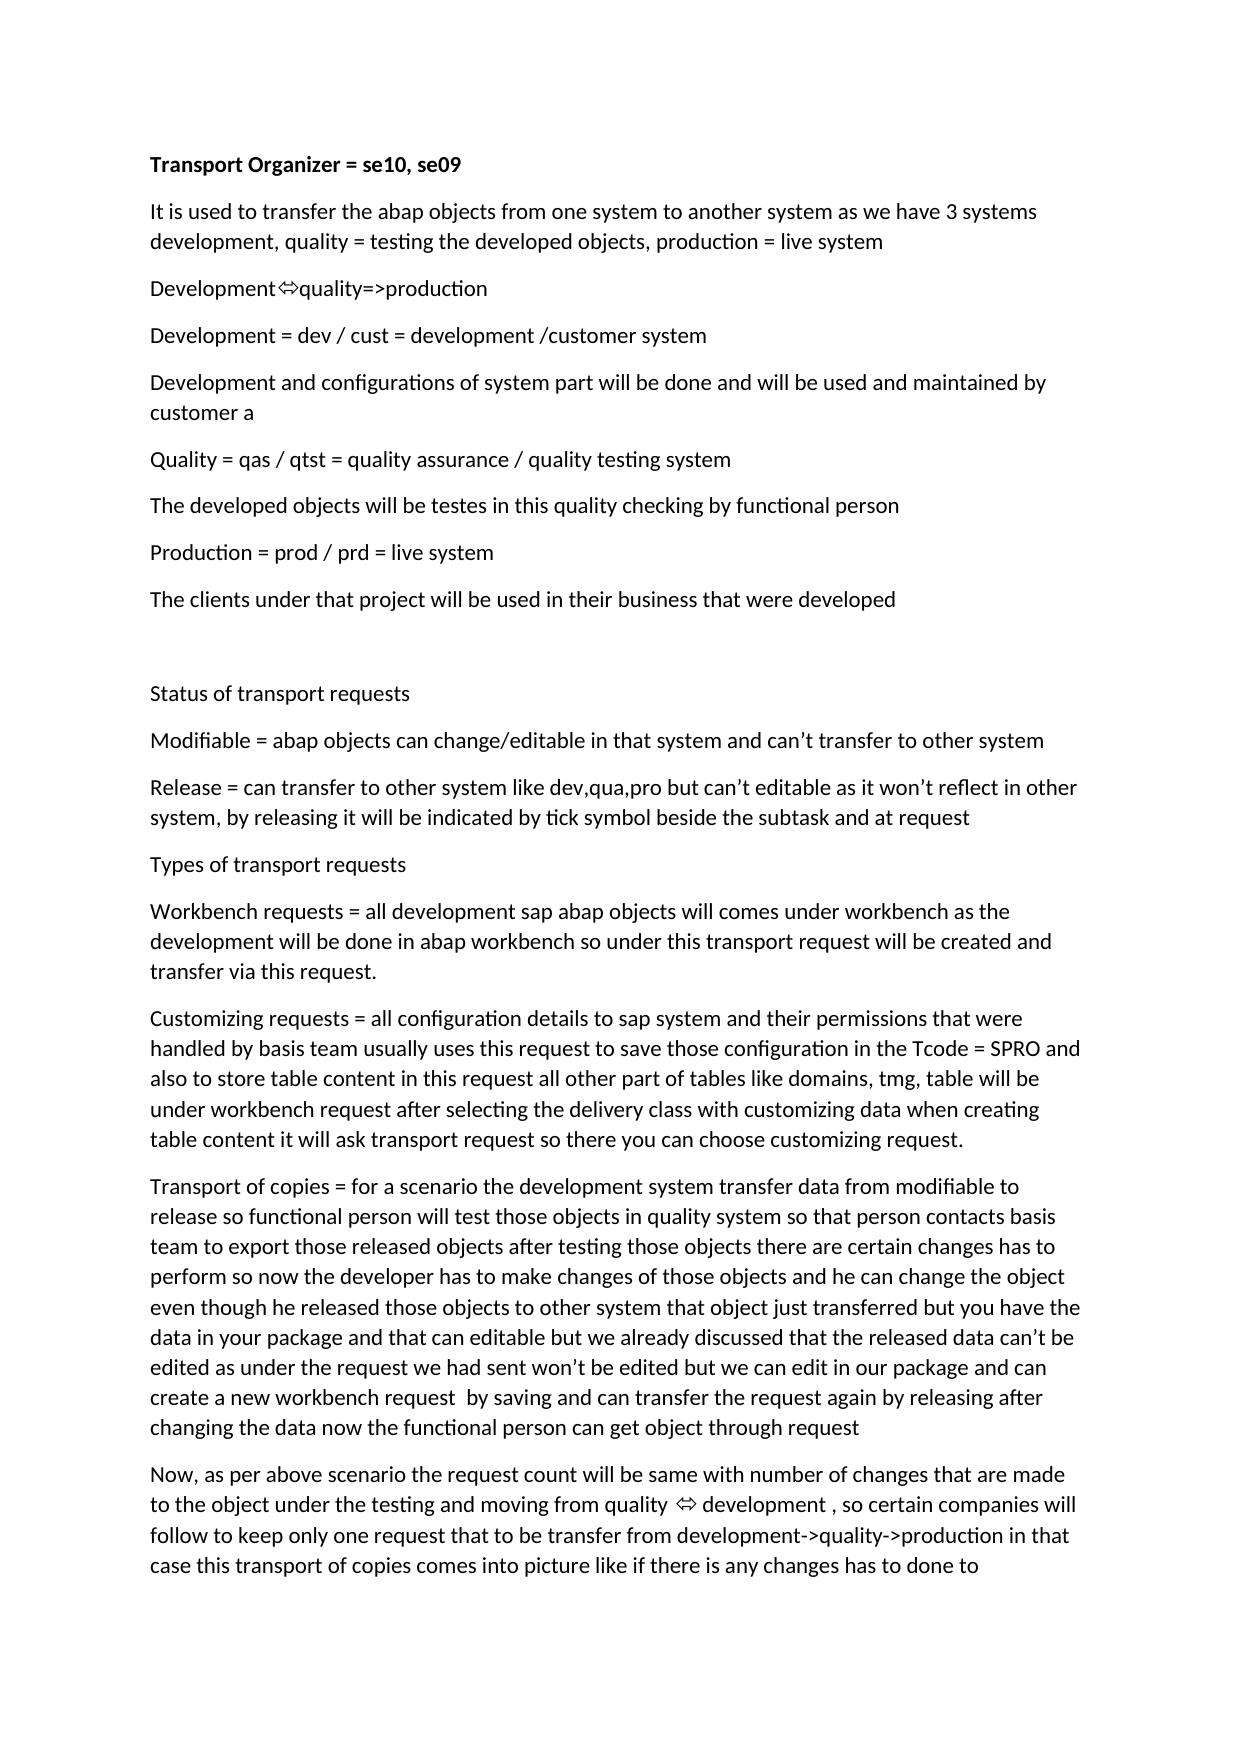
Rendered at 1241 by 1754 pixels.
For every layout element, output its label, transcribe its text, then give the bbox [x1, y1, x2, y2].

text Workbench requests = all development sap abap objects will comes under workbench as the development will be done in abap workbench so under this transport request will be created and transfer via this request. [150, 897, 1090, 985]
text Modifiable = abap objects can change/editable in that system and can’t transfer to other system [150, 726, 1090, 754]
text Transport Organizer = se10, se09 [150, 150, 1090, 178]
text Production = prod / prd = live system [150, 538, 1090, 567]
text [150, 1460, 1090, 1579]
text It is used to transfer the abap objects from one system to another system as we have 3 systems development, quality = testing the developed objects, production = live system [150, 197, 1090, 255]
text The developed objects will be testes in this quality checking by functional person [150, 492, 1090, 520]
text Developmentquality=>production [150, 274, 1090, 302]
text Development and configurations of system part will be done and will be used and maintained by customer a [150, 368, 1090, 426]
text Release = can transfer to other system like dev,qua,pro but can’t editable as it won’t reflect in other system, by releasing it will be indicated by tick symbol beside the subtask and at request [150, 773, 1090, 831]
text Transport of copies = for a scenario the development system transfer data from modifiable to release so functional person will test those objects in quality system so that person contacts basis team to export those released objects after testing those objects there are certain changes has to perform so now the developer has to make changes of those objects and he can change the object even though he released those objects to other system that object just transferred but you have the data in your package and that can editable but we already discussed that the released data can’t be edited as under the request we had sent won’t be edited but we can edit in our package and can create a new workbench request by saving and can transfer the request again by releasing after changing the data now the functional person can get object through request [150, 1172, 1090, 1442]
text Quality = qas / qtst = quality assurance / quality testing system [150, 445, 1090, 473]
text Types of transport requests [150, 850, 1090, 878]
text Customizing requests = all configuration details to sap system and their permissions that were handled by basis team usually uses this request to save those configuration in the Tcode = SPRO and also to store table content in this request all other part of tables like domains, tmg, table will be under workbench request after selecting the delivery class with customizing data when creating table content it will ask transport request so there you can choose customizing request. [150, 1004, 1090, 1153]
text Development = dev / cust = development /customer system [150, 321, 1090, 349]
text The clients under that project will be used in their business that were developed [150, 585, 1090, 613]
text Status of transport requests [150, 679, 1090, 707]
